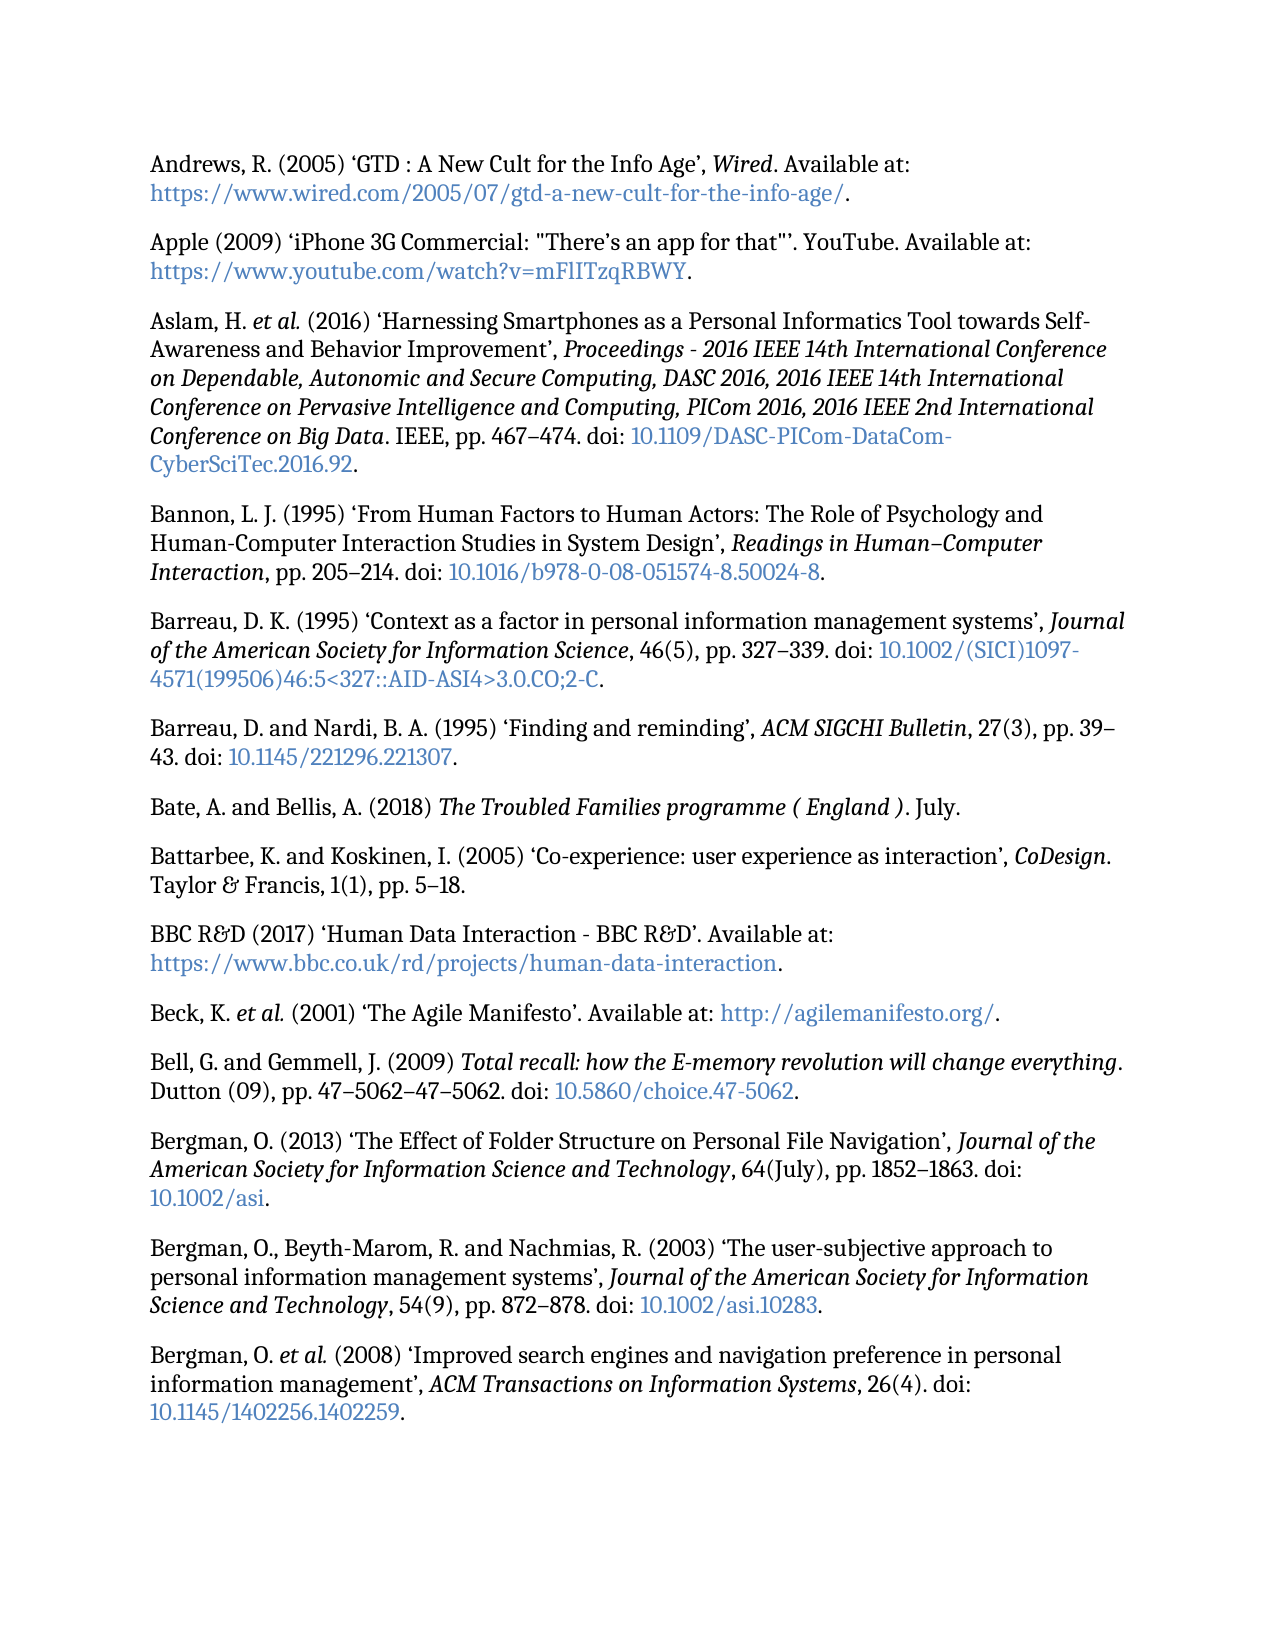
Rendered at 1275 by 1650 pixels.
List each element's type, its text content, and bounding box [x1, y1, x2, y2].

text Bergman, O. et al. (2008) ‘Improved search engines and navigation preference in personal information management’, ACM Transactions on Information Systems, 26(4). doi: 10.1145/1402256.1402259. [150, 1341, 1125, 1427]
text Beck, K. et al. (2001) ‘The Agile Manifesto’. Available at: http://agilemanifesto.org/. [150, 999, 1125, 1027]
text Bate, A. and Bellis, A. (2018) The Troubled Families programme ( England ). July. [150, 792, 1125, 821]
text BBC R&D (2017) ‘Human Data Interaction - BBC R&D’. Available at: https://www.bbc.co.uk/rd/projects/human-data-interaction. [150, 920, 1125, 978]
text Aslam, H. et al. (2016) ‘Harnessing Smartphones as a Personal Informatics Tool towards Self-Awareness and Behavior Improvement’, Proceedings - 2016 IEEE 14th International Conference on Dependable, Autonomic and Secure Computing, DASC 2016, 2016 IEEE 14th International Conference on Pervasive Intelligence and Computing, PICom 2016, 2016 IEEE 2nd International Conference on Big Data. IEEE, pp. 467–474. doi: 10.1109/DASC-PICom-DataCom-CyberSciTec.2016.92. [150, 307, 1125, 479]
text Bergman, O., Beyth-Marom, R. and Nachmias, R. (2003) ‘The user-subjective approach to personal information management systems’, Journal of the American Society for Information Science and Technology, 54(9), pp. 872–878. doi: 10.1002/asi.10283. [150, 1234, 1125, 1320]
text Barreau, D. K. (1995) ‘Context as a factor in personal information management systems’, Journal of the American Society for Information Science, 46(5), pp. 327–339. doi: 10.1002/(SICI)1097-4571(199506)46:5<327::AID-ASI4>3.0.CO;2-C. [150, 607, 1125, 693]
text Bannon, L. J. (1995) ‘From Human Factors to Human Actors: The Role of Psychology and Human-Computer Interaction Studies in System Design’, Readings in Human–Computer Interaction, pp. 205–214. doi: 10.1016/b978-0-08-051574-8.50024-8. [150, 500, 1125, 586]
text Battarbee, K. and Koskinen, I. (2005) ‘Co-experience: user experience as interaction’, CoDesign. Taylor & Francis, 1(1), pp. 5–18. [150, 842, 1125, 899]
text Andrews, R. (2005) ‘GTD : A New Cult for the Info Age’, Wired. Available at: https://www.wired.com/2005/07/gtd-a-new-cult-for-the-info-age/. [150, 150, 1125, 207]
text Apple (2009) ‘iPhone 3G Commercial: "There’s an app for that"’. YouTube. Available at: https://www.youtube.com/watch?v=mFlITzqRBWY. [150, 228, 1125, 286]
text Barreau, D. and Nardi, B. A. (1995) ‘Finding and reminding’, ACM SIGCHI Bulletin, 27(3), pp. 39–43. doi: 10.1145/221296.221307. [150, 714, 1125, 772]
text Bergman, O. (2013) ‘The Effect of Folder Structure on Personal File Navigation’, Journal of the American Society for Information Science and Technology, 64(July), pp. 1852–1863. doi: 10.1002/asi. [150, 1127, 1125, 1213]
text Bell, G. and Gemmell, J. (2009) Total recall: how the E-memory revolution will change everything. Dutton (09), pp. 47–5062–47–5062. doi: 10.5860/choice.47-5062. [150, 1048, 1125, 1106]
